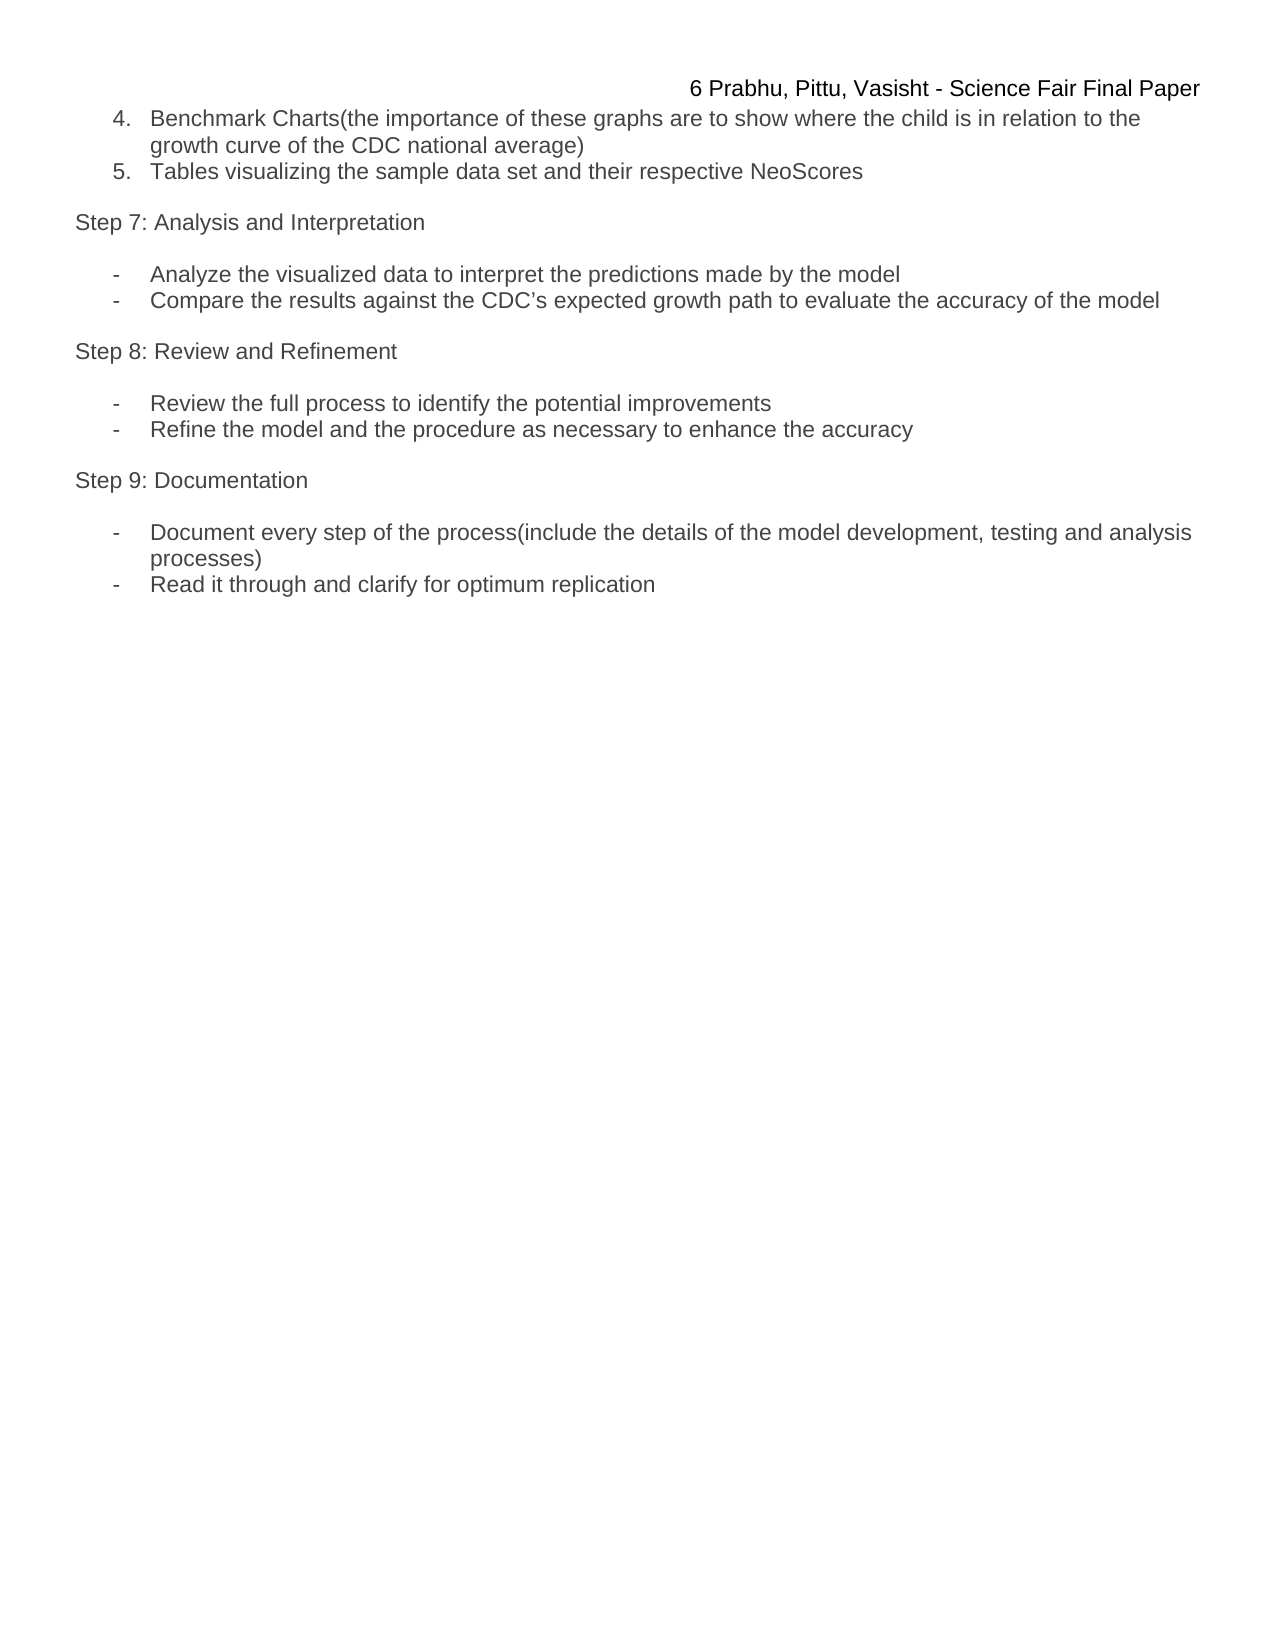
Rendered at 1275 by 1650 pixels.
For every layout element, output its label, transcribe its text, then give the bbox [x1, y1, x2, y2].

list Read it through and clarify for optimum replication [112, 571, 1200, 598]
list Review the full process to identify the potential improvements [112, 390, 1200, 416]
text Step 8: Review and Refinement [75, 338, 1200, 365]
list Analyze the visualized data to interpret the predictions made by the model [112, 261, 1200, 287]
text Step 7: Analysis and Interpretation [75, 209, 1200, 236]
list Refine the model and the procedure as necessary to enhance the accuracy [112, 416, 1200, 442]
list Tables visualizing the sample data set and their respective NeoScores [112, 158, 1200, 184]
list Benchmark Charts(the importance of these graphs are to show where the child is in relation to the growth curve of the CDC national average) [112, 105, 1200, 158]
list Document every step of the process(include the details of the model development, testing and analysis processes) [112, 519, 1200, 571]
list Compare the results against the CDC’s expected growth path to evaluate the accuracy of the model [112, 287, 1200, 313]
text Step 9: Documentation [75, 467, 1200, 494]
